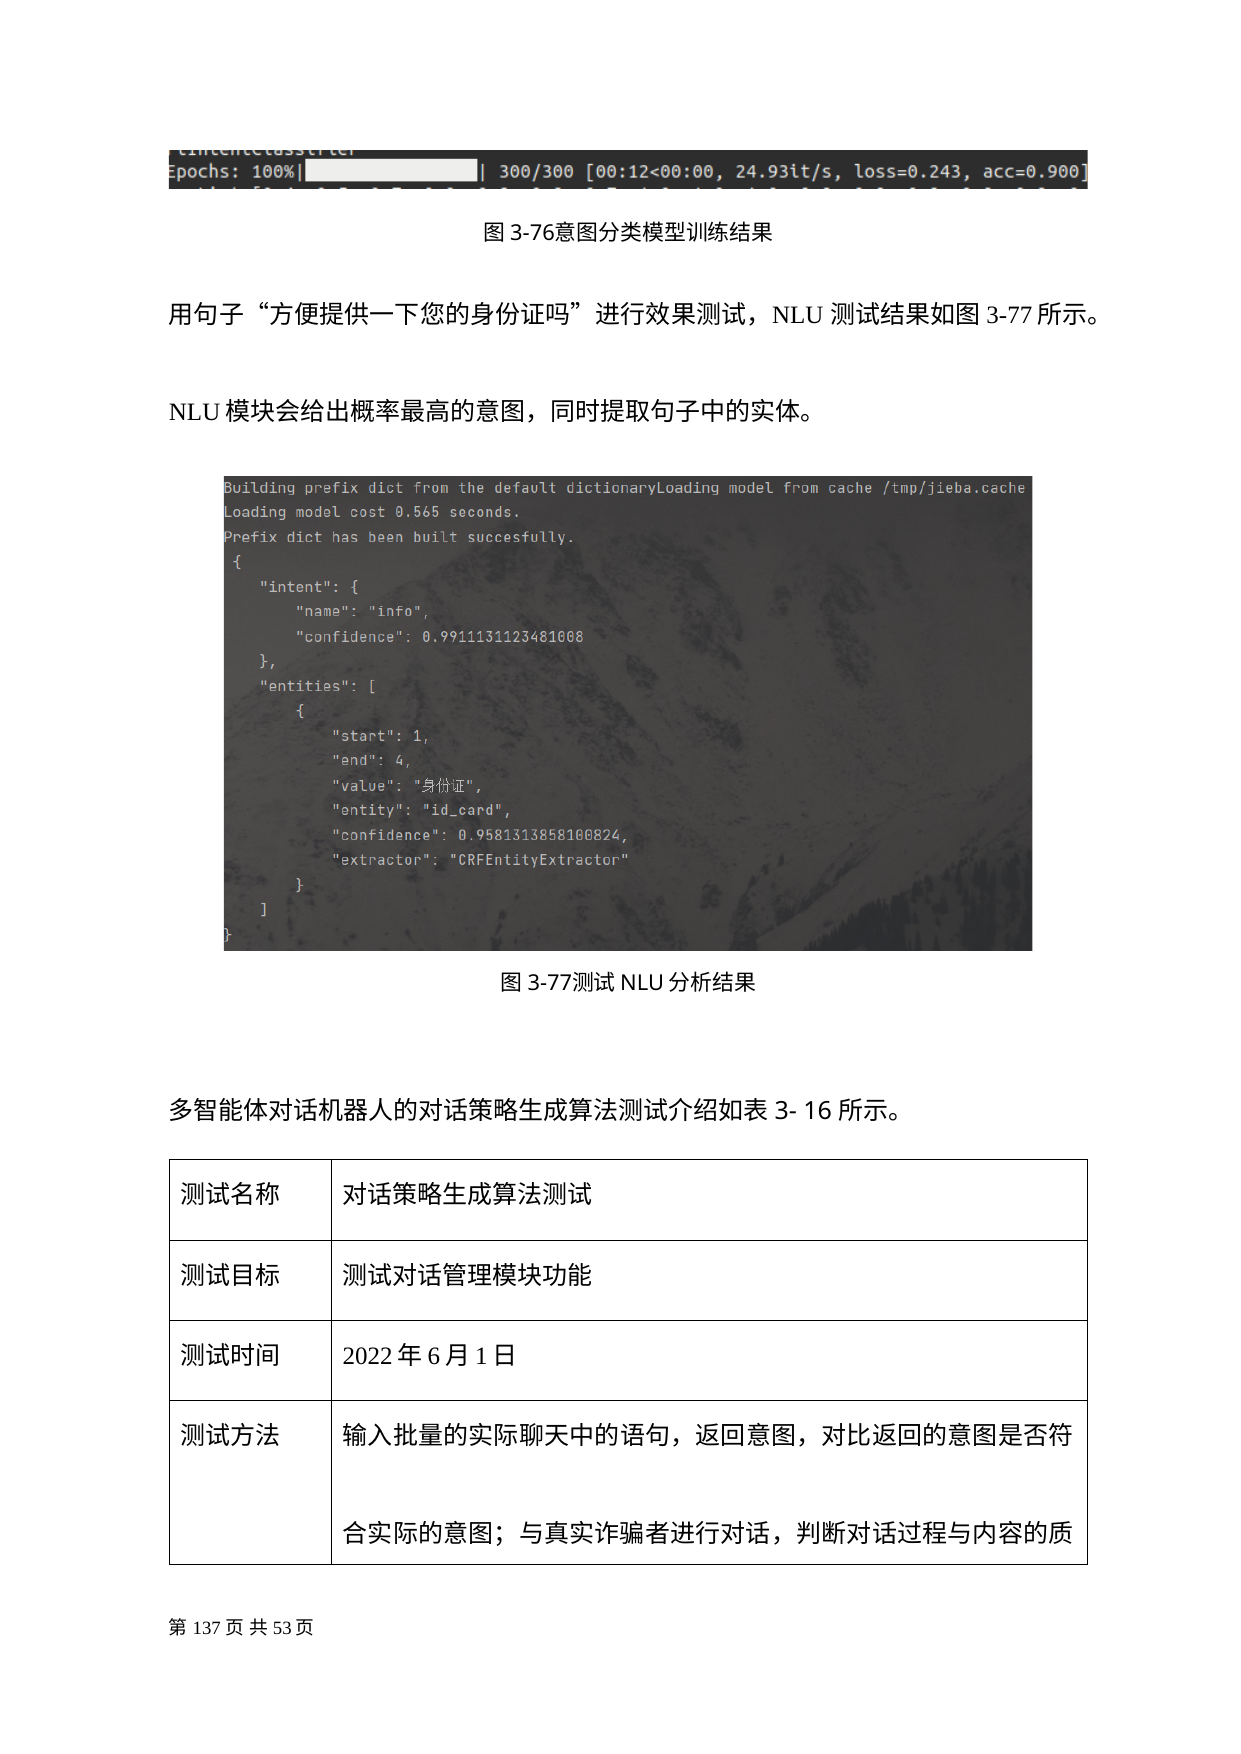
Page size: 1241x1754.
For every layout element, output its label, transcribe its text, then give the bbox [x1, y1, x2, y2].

table_header 测试名称 [170, 1160, 331, 1240]
table_header 对话策略生成算法测试 [332, 1160, 1087, 1240]
table_cell 测试目标 [170, 1241, 331, 1320]
picture [168, 150, 1088, 189]
table_cell 测试对话管理模块功能 [332, 1241, 1087, 1320]
table_cell 测试时间 [170, 1321, 331, 1400]
table_cell 测试方法 [170, 1401, 331, 1564]
table_cell 2022年6月1日 [332, 1321, 1087, 1400]
picture [223, 476, 1033, 951]
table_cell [332, 1401, 1087, 1564]
text 多智能体对话机器人的对话策略生成算法测试介绍如表 3- 16 所示。 [169, 1076, 1087, 1141]
